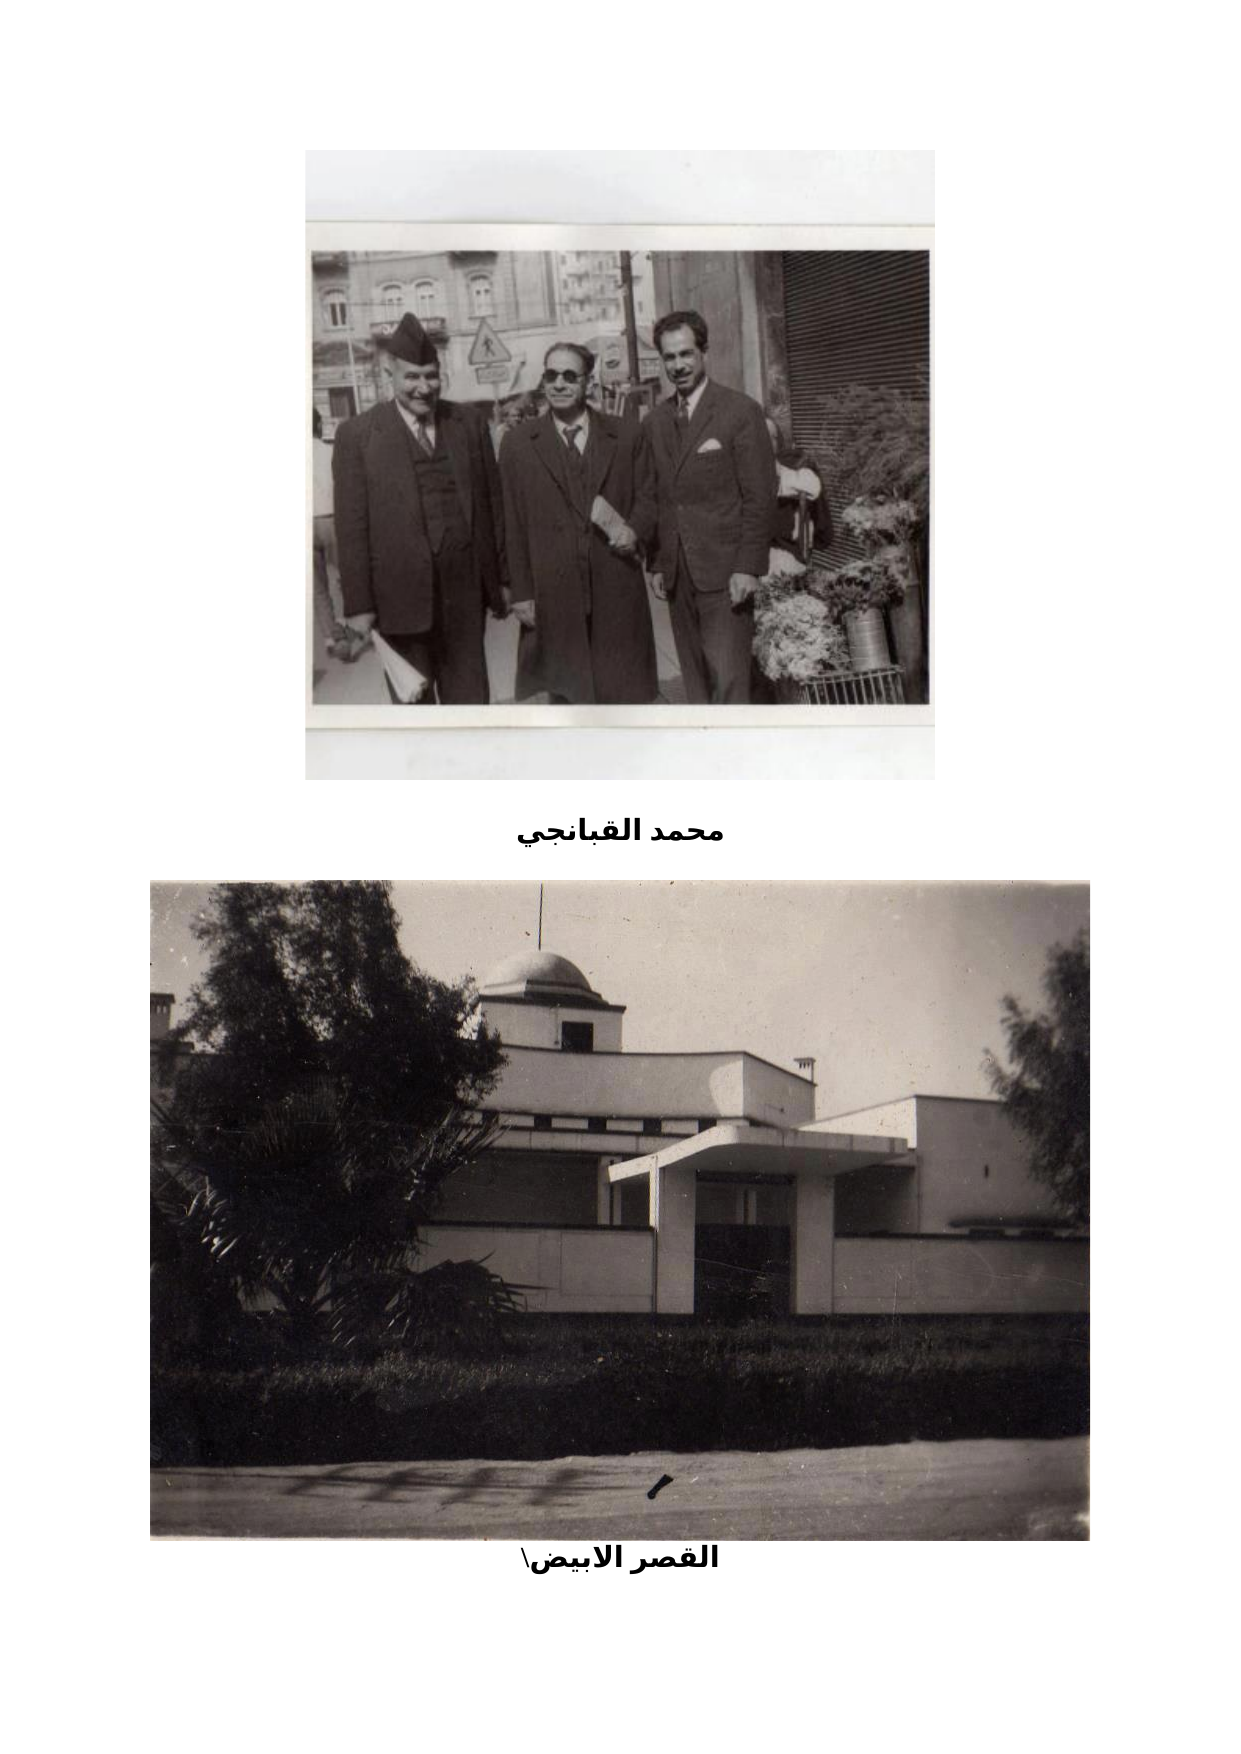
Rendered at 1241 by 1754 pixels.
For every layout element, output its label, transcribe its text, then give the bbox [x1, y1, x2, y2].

text محمد القبانجي [150, 813, 1090, 847]
text \القصر الابيض [150, 1541, 1090, 1574]
picture [150, 880, 1091, 1541]
picture [305, 150, 935, 780]
